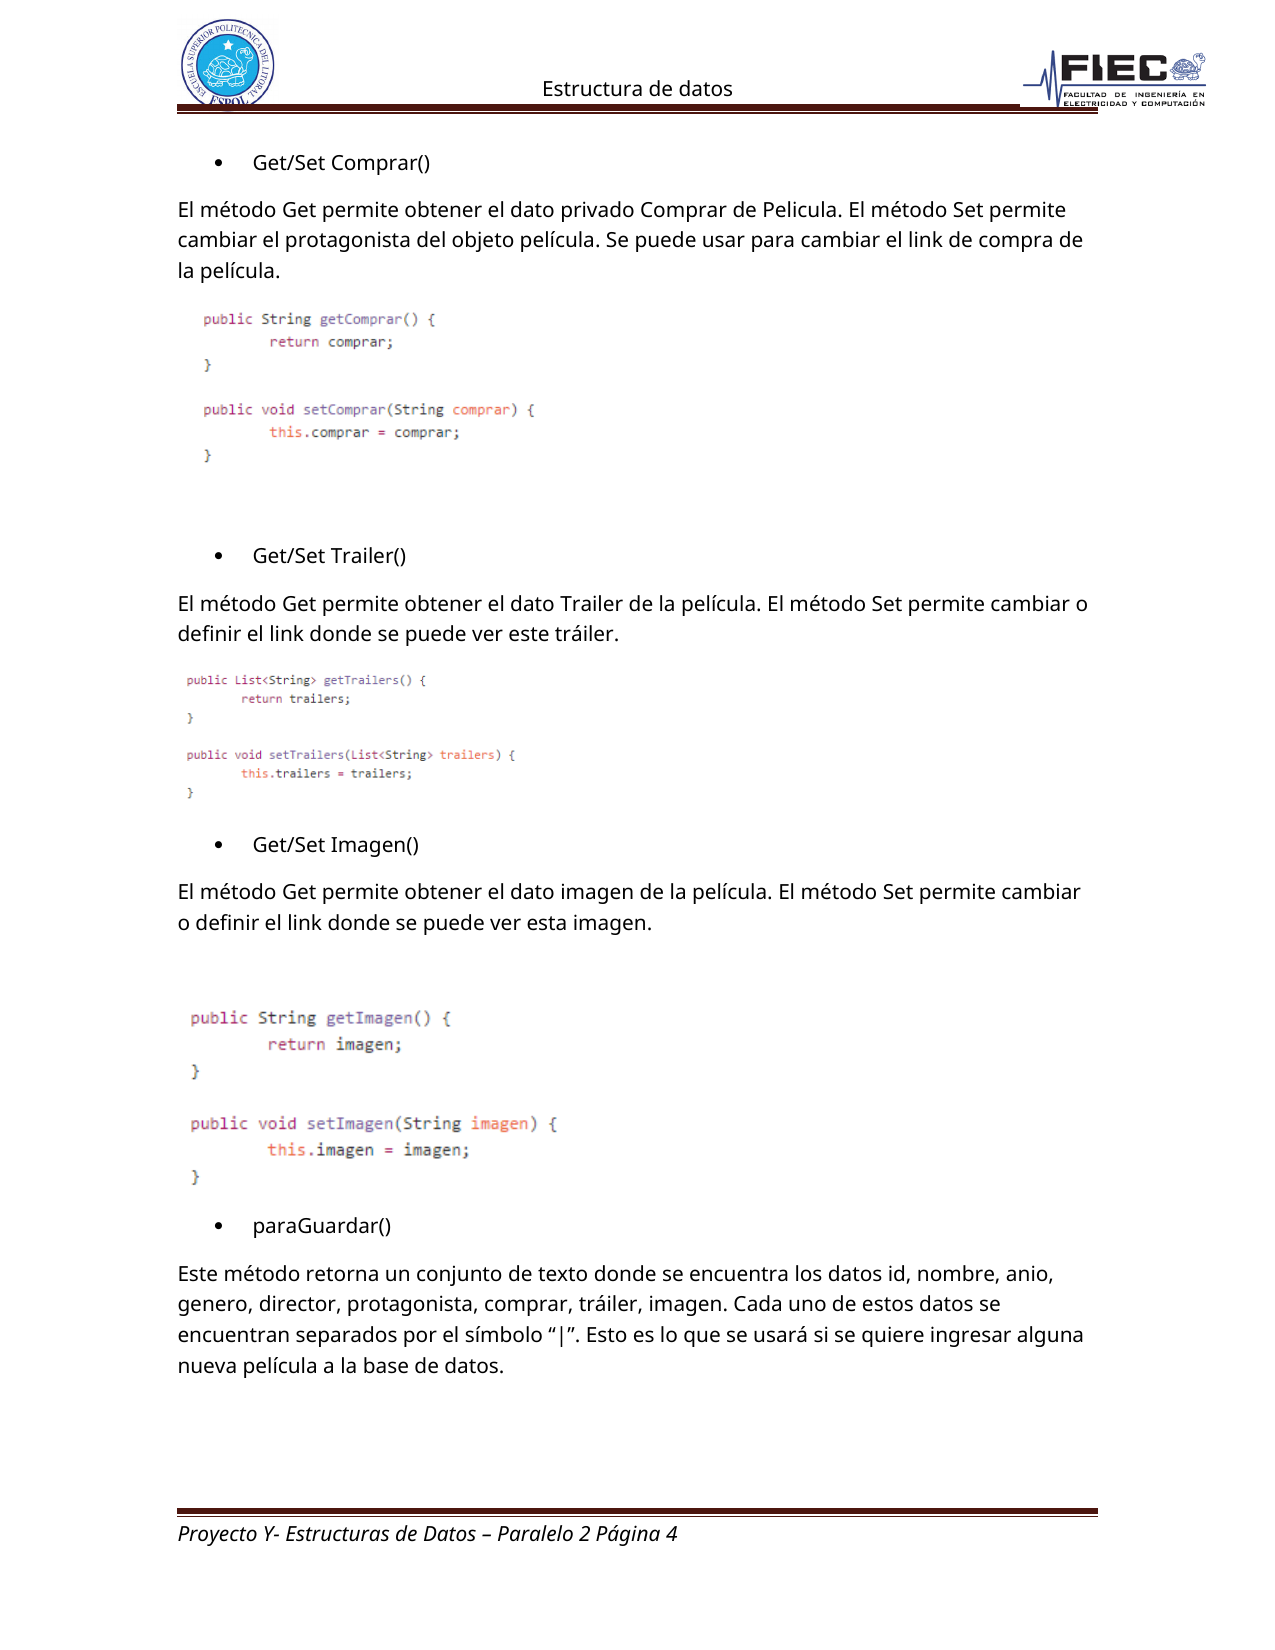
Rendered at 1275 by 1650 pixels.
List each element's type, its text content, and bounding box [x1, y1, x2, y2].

list Get/Set Comprar() [215, 148, 1098, 176]
text El método Get permite obtener el dato Trailer de la película. El método Set permite cambiar o definir el link donde se puede ver este tráiler. [177, 589, 1098, 648]
picture [1020, 47, 1208, 107]
picture [176, 14, 279, 116]
picture [177, 1002, 585, 1193]
text El método Get permite obtener el dato imagen de la película. El método Set permite cambiar o definir el link donde se puede ver esta imagen. [177, 877, 1098, 936]
text Este método retorna un conjunto de texto donde se encuentra los datos id, nombre, anio, genero, director, protagonista, comprar, tráiler, imagen. Cada uno de estos datos se encuentran separados por el símbolo “|”. Esto es lo que se usará si se quiere ingresar alguna nueva película a la base de datos. [177, 1259, 1098, 1379]
picture [177, 666, 539, 812]
picture [177, 303, 545, 476]
list Get/Set Trailer() [215, 541, 1098, 570]
list Get/Set Imagen() [215, 830, 1098, 858]
list paraGuardar() [215, 1212, 1098, 1240]
text El método Get permite obtener el dato privado Comprar de Pelicula. El método Set permite cambiar el protagonista del objeto película. Se puede usar para cambiar el link de compra de la película. [177, 195, 1098, 284]
